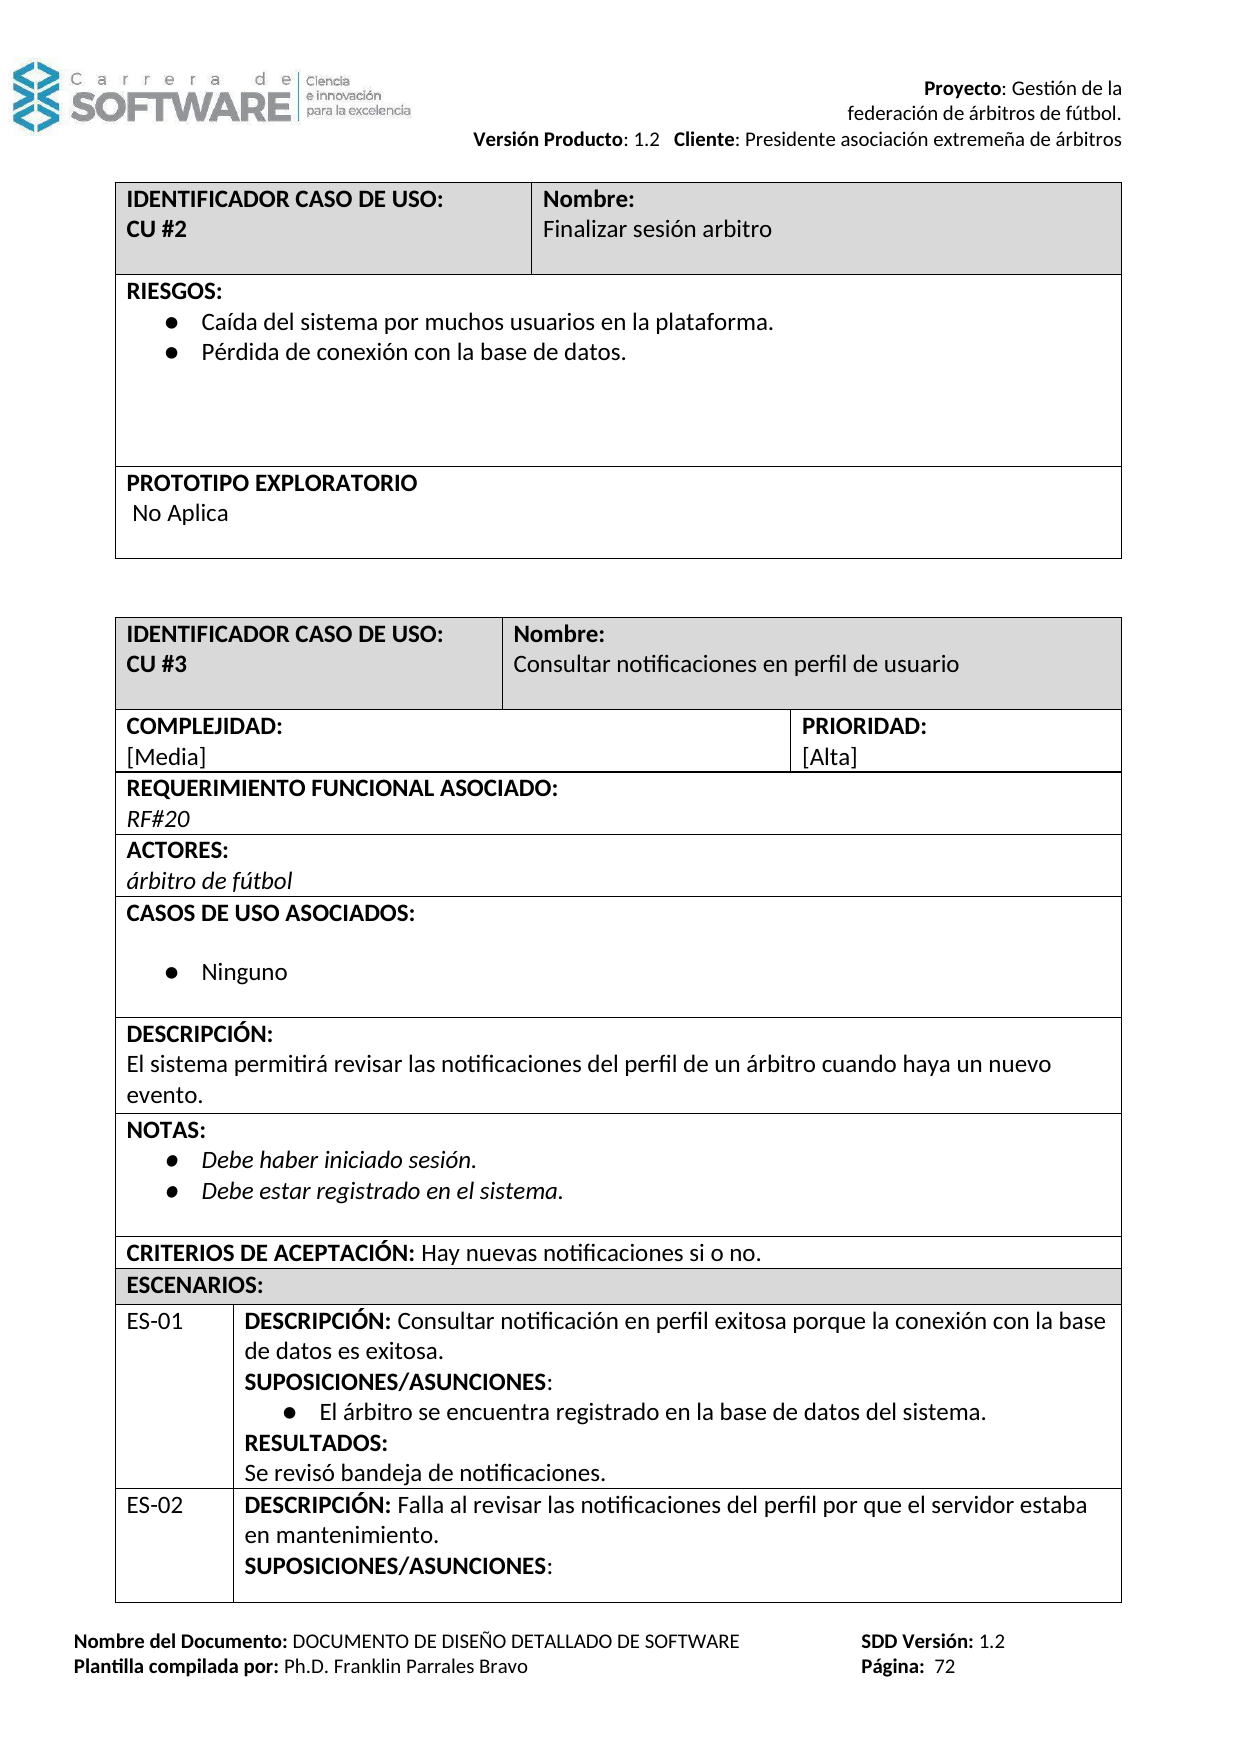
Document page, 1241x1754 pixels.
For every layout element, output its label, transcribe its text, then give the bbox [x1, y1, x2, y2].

table_header IDENTIFICADOR CASO DE USO: CU #3 [116, 618, 502, 709]
table_header Nombre: Consultar notificaciones en perfil de usuario [503, 618, 1121, 709]
table_cell PROTOTIPO EXPLORATORIO No Aplica [116, 467, 1121, 558]
table_cell NOTAS: Debe haber iniciado sesión. Debe estar registrado en el sistema. [116, 1114, 1121, 1236]
table_cell DESCRIPCIÓN: El sistema permitirá revisar las notificaciones del perfil de un árbitro cuando haya un nuevo evento. [116, 1018, 1121, 1113]
picture [2, 46, 417, 154]
table_cell CASOS DE USO ASOCIADOS: Ninguno [116, 897, 1121, 1017]
table_cell ES-02 [116, 1489, 233, 1602]
table_cell ACTORES: árbitro de fútbol [116, 835, 1121, 896]
table_cell RIESGOS: Caída del sistema por muchos usuarios en la plataforma. Pérdida de conexión con la base de datos. [116, 275, 1121, 466]
table_header Nombre: Finalizar sesión arbitro [532, 183, 1121, 274]
table_cell COMPLEJIDAD: [Media] [116, 710, 790, 771]
table_cell REQUERIMIENTO FUNCIONAL ASOCIADO: RF#20 [116, 773, 1121, 833]
table_cell ES-01 [116, 1305, 233, 1488]
table_cell CRITERIOS DE ACEPTACIÓN: Hay nuevas notificaciones si o no. [116, 1237, 1121, 1268]
table_cell PRIORIDAD: [Alta] [791, 710, 1121, 771]
table_cell ESCENARIOS: [116, 1269, 1121, 1304]
table_cell DESCRIPCIÓN: Consultar notificación en perfil exitosa porque la conexión con la base de datos es exitosa. SUPOSICIONES/ASUNCIONES: El árbitro se encuentra registrado en la base de datos del sistema. RESULTADOS: Se revisó bandeja de notificaciones. [234, 1305, 1121, 1488]
table_header IDENTIFICADOR CASO DE USO: CU #2 [116, 183, 531, 274]
